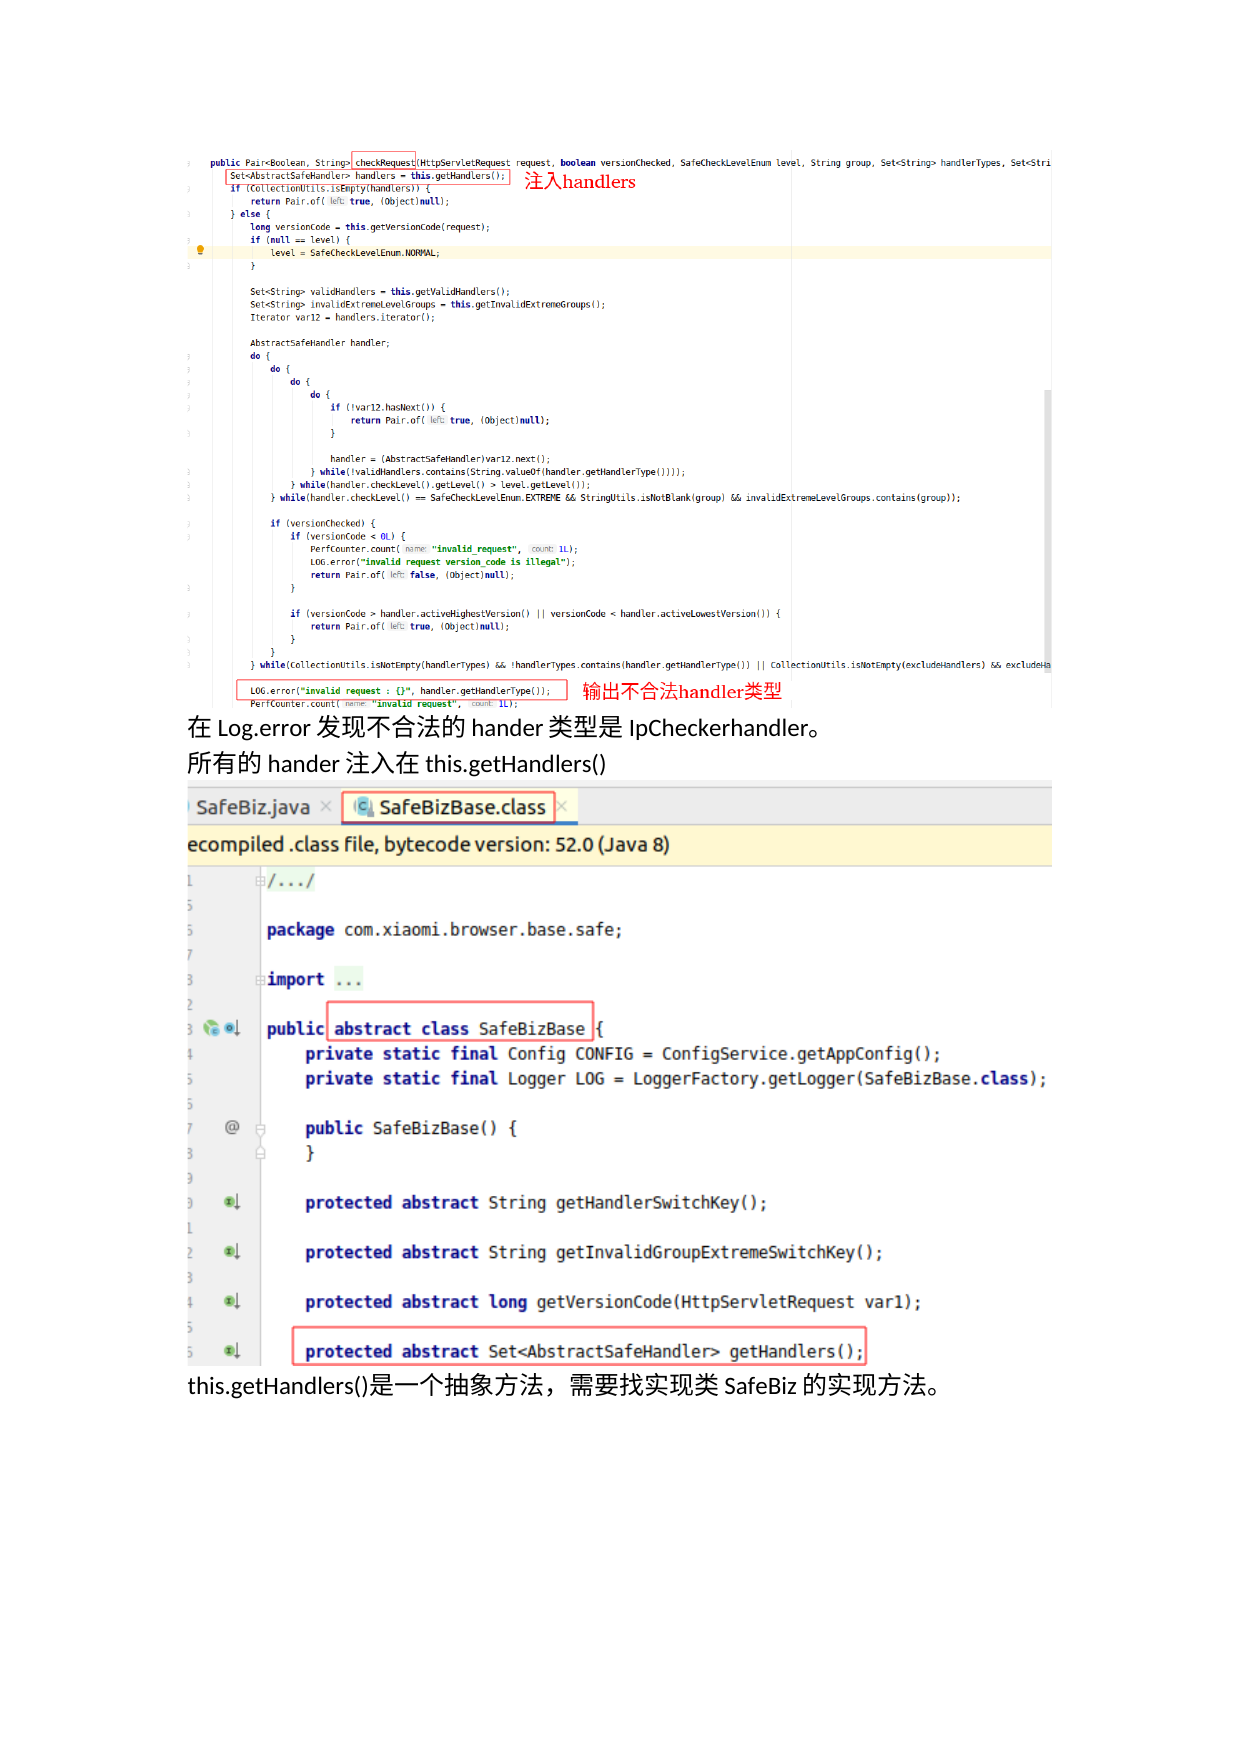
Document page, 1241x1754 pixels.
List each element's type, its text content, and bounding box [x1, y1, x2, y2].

list 在Log.error发现不合法的hander类型是IpCheckerhandler。 [187, 708, 1053, 744]
picture [187, 780, 1052, 1366]
list this.getHandlers()是一个抽象方法，需要找实现类SafeBiz的实现方法。 [187, 1365, 1053, 1401]
picture [187, 150, 1052, 708]
list 所有的hander注入在this.getHandlers() [187, 744, 1053, 780]
